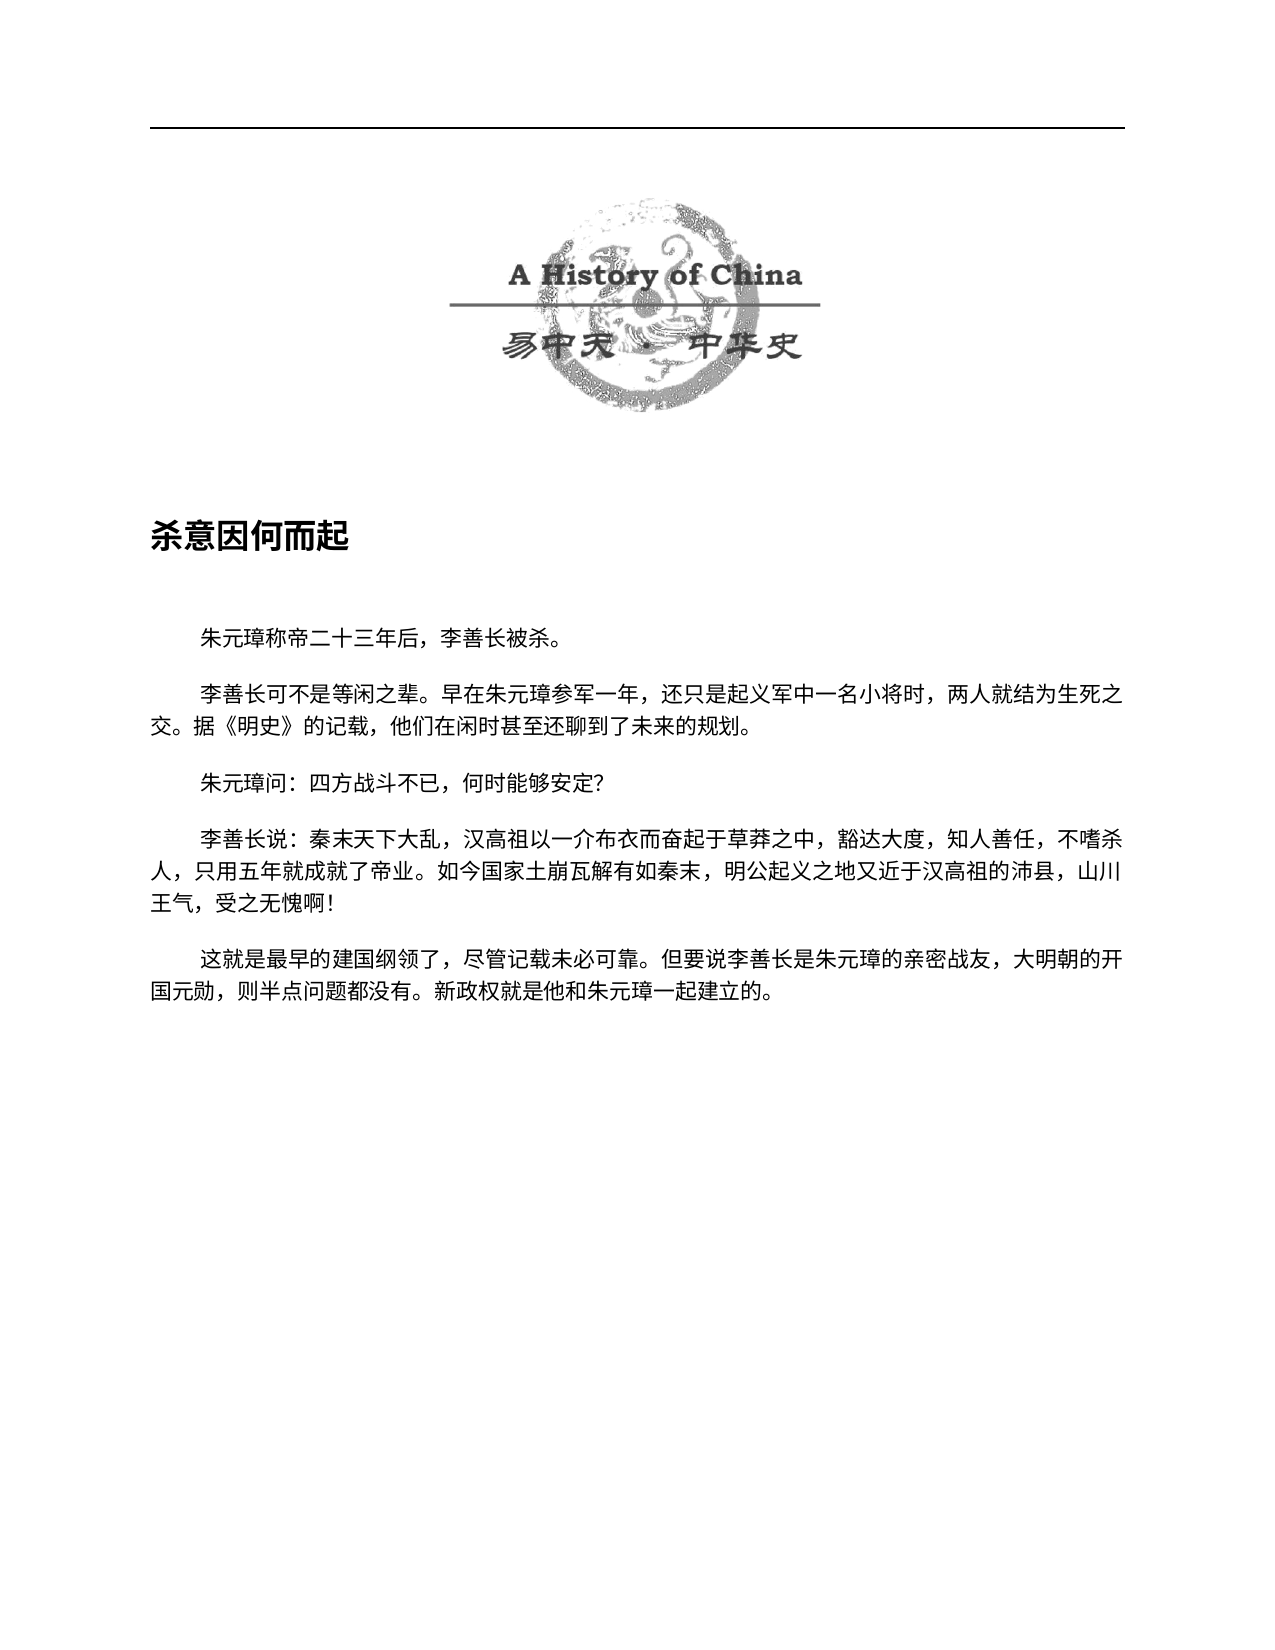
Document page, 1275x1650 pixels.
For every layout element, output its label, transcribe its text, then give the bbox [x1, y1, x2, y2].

text 李善长可不是等闲之辈。早在朱元璋参军一年，还只是起义军中一名小将时，两人就结为生死之交。据《明史》的记载，他们在闲时甚至还聊到了未来的规划。 [150, 677, 1125, 741]
text 朱元璋问：四方战斗不已，何时能够安定？ [150, 766, 1125, 797]
picture [442, 178, 833, 427]
text 李善长说：秦末天下大乱，汉高祖以一介布衣而奋起于草莽之中，豁达大度，知人善任，不嗜杀人，只用五年就成就了帝业。如今国家土崩瓦解有如秦末，明公起义之地又近于汉高祖的沛县，山川王气，受之无愧啊！ [150, 822, 1125, 917]
subtitle 杀意因何而起 [150, 510, 1125, 558]
text 这就是最早的建国纲领了，尽管记载未必可靠。但要说李善长是朱元璋的亲密战友，大明朝的开国元勋，则半点问题都没有。新政权就是他和朱元璋一起建立的。 [150, 942, 1125, 1006]
text 朱元璋称帝二十三年后，李善长被杀。 [150, 621, 1125, 652]
